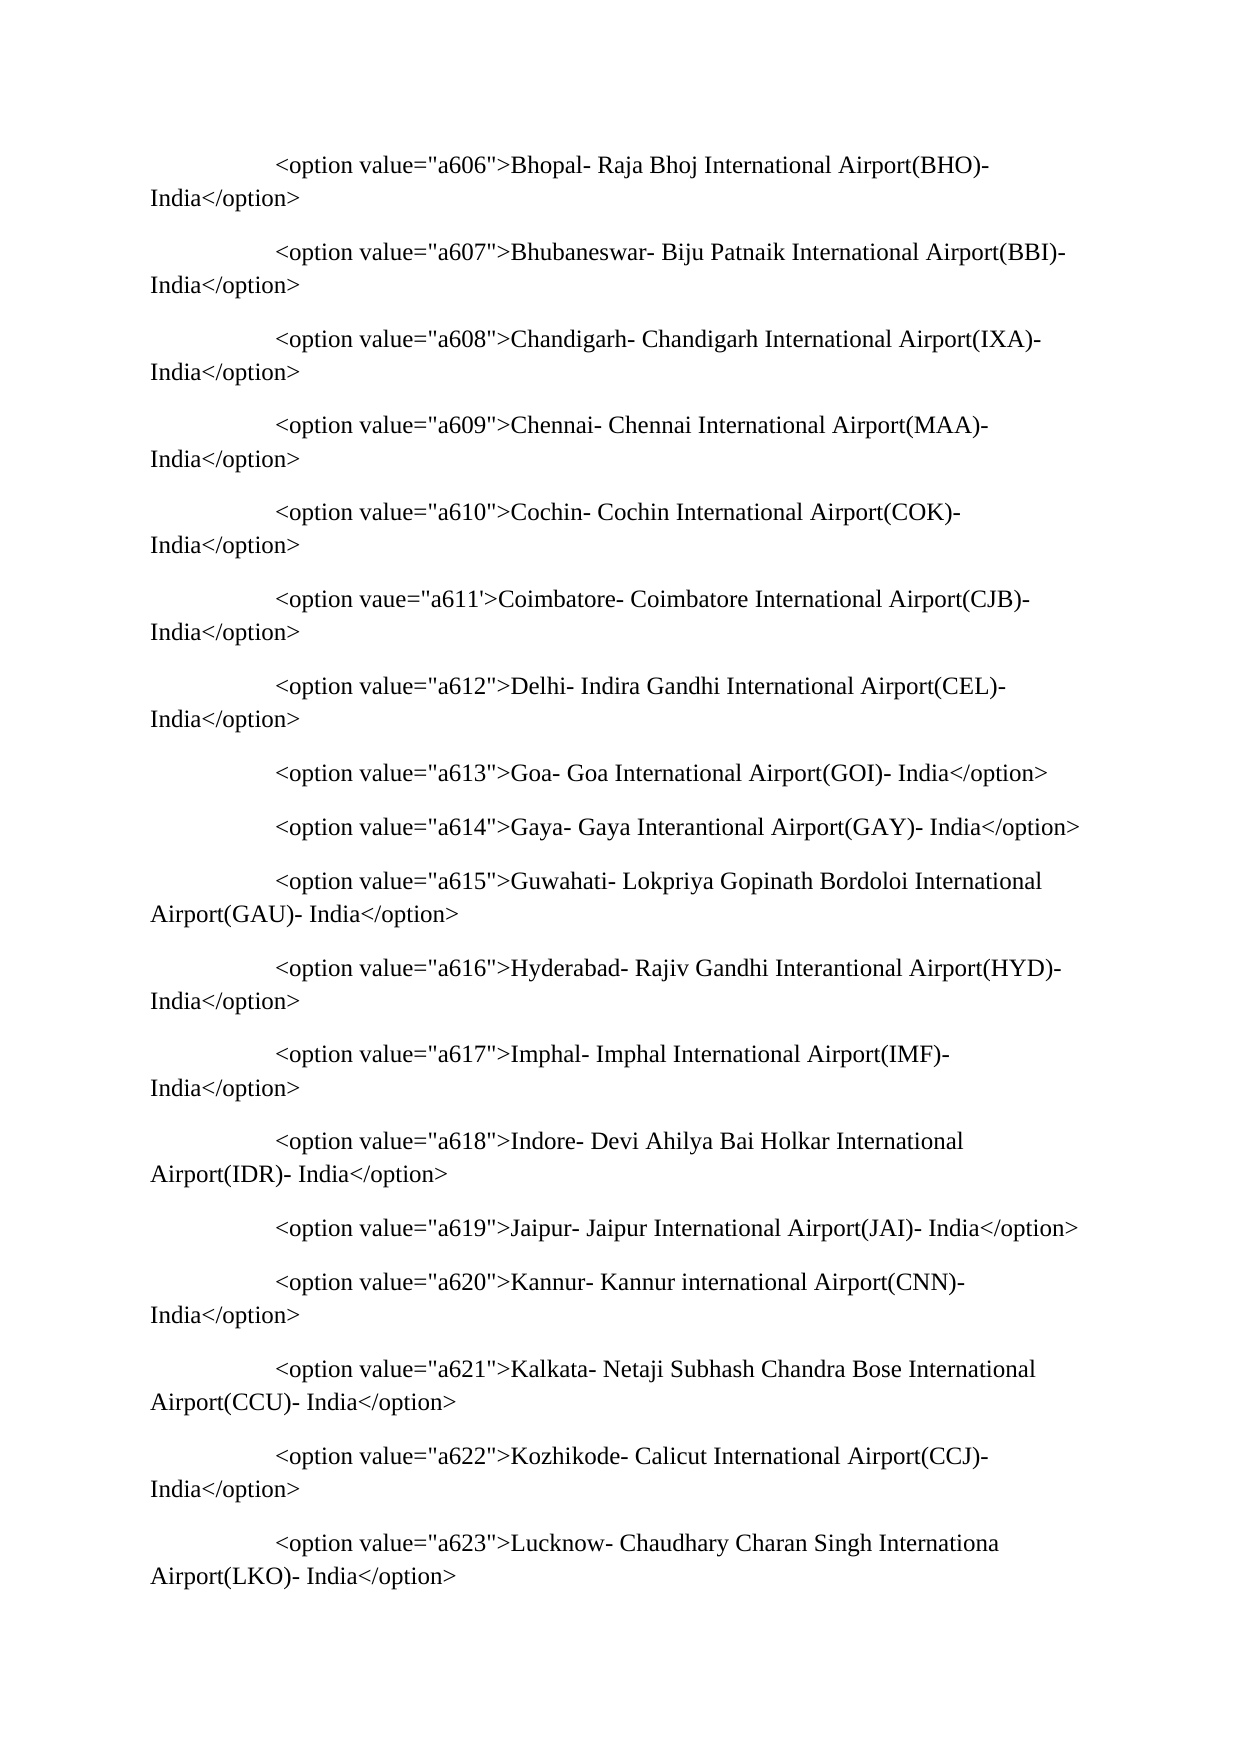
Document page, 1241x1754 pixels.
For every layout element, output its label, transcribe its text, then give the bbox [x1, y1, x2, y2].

text <option vaue="a611'>Coimbatore- Coimbatore International Airport(CJB)- India</option> [150, 584, 1090, 646]
text <option value="a622">Kozhikode- Calicut International Airport(CCJ)- India</option> [150, 1441, 1090, 1503]
text <option value="a617">Imphal- Imphal International Airport(IMF)- India</option> [150, 1039, 1090, 1101]
text <option value="a612">Delhi- Indira Gandhi International Airport(CEL)- India</option> [150, 671, 1090, 733]
text <option value="a616">Hyderabad- Rajiv Gandhi Interantional Airport(HYD)- India</option> [150, 953, 1090, 1014]
text <option value="a609">Chennai- Chennai International Airport(MAA)- India</option> [150, 411, 1090, 472]
text <option value="a619">Jaipur- Jaipur International Airport(JAI)- India</option> [150, 1213, 1090, 1242]
text <option value="a618">Indore- Devi Ahilya Bai Holkar International Airport(IDR)- India</option> [150, 1126, 1090, 1188]
text <option value="a606">Bhopal- Raja Bhoj International Airport(BHO)- India</option> [150, 150, 1090, 212]
text <option value="a607">Bhubaneswar- Biju Patnaik International Airport(BBI)- India</option> [150, 237, 1090, 299]
text <option value="a610">Cochin- Cochin International Airport(COK)- India</option> [150, 497, 1090, 559]
text <option value="a623">Lucknow- Chaudhary Charan Singh Internationa Airport(LKO)- India</option> [150, 1528, 1090, 1589]
text <option value="a608">Chandigarh- Chandigarh International Airport(IXA)- India</option> [150, 324, 1090, 386]
text <option value="a613">Goa- Goa International Airport(GOI)- India</option> [150, 758, 1090, 787]
text <option value="a615">Guwahati- Lokpriya Gopinath Bordoloi International Airport(GAU)- India</option> [150, 866, 1090, 928]
text <option value="a620">Kannur- Kannur international Airport(CNN)- India</option> [150, 1267, 1090, 1329]
text <option value="a614">Gaya- Gaya Interantional Airport(GAY)- India</option> [150, 812, 1090, 841]
text <option value="a621">Kalkata- Netaji Subhash Chandra Bose International Airport(CCU)- India</option> [150, 1354, 1090, 1416]
